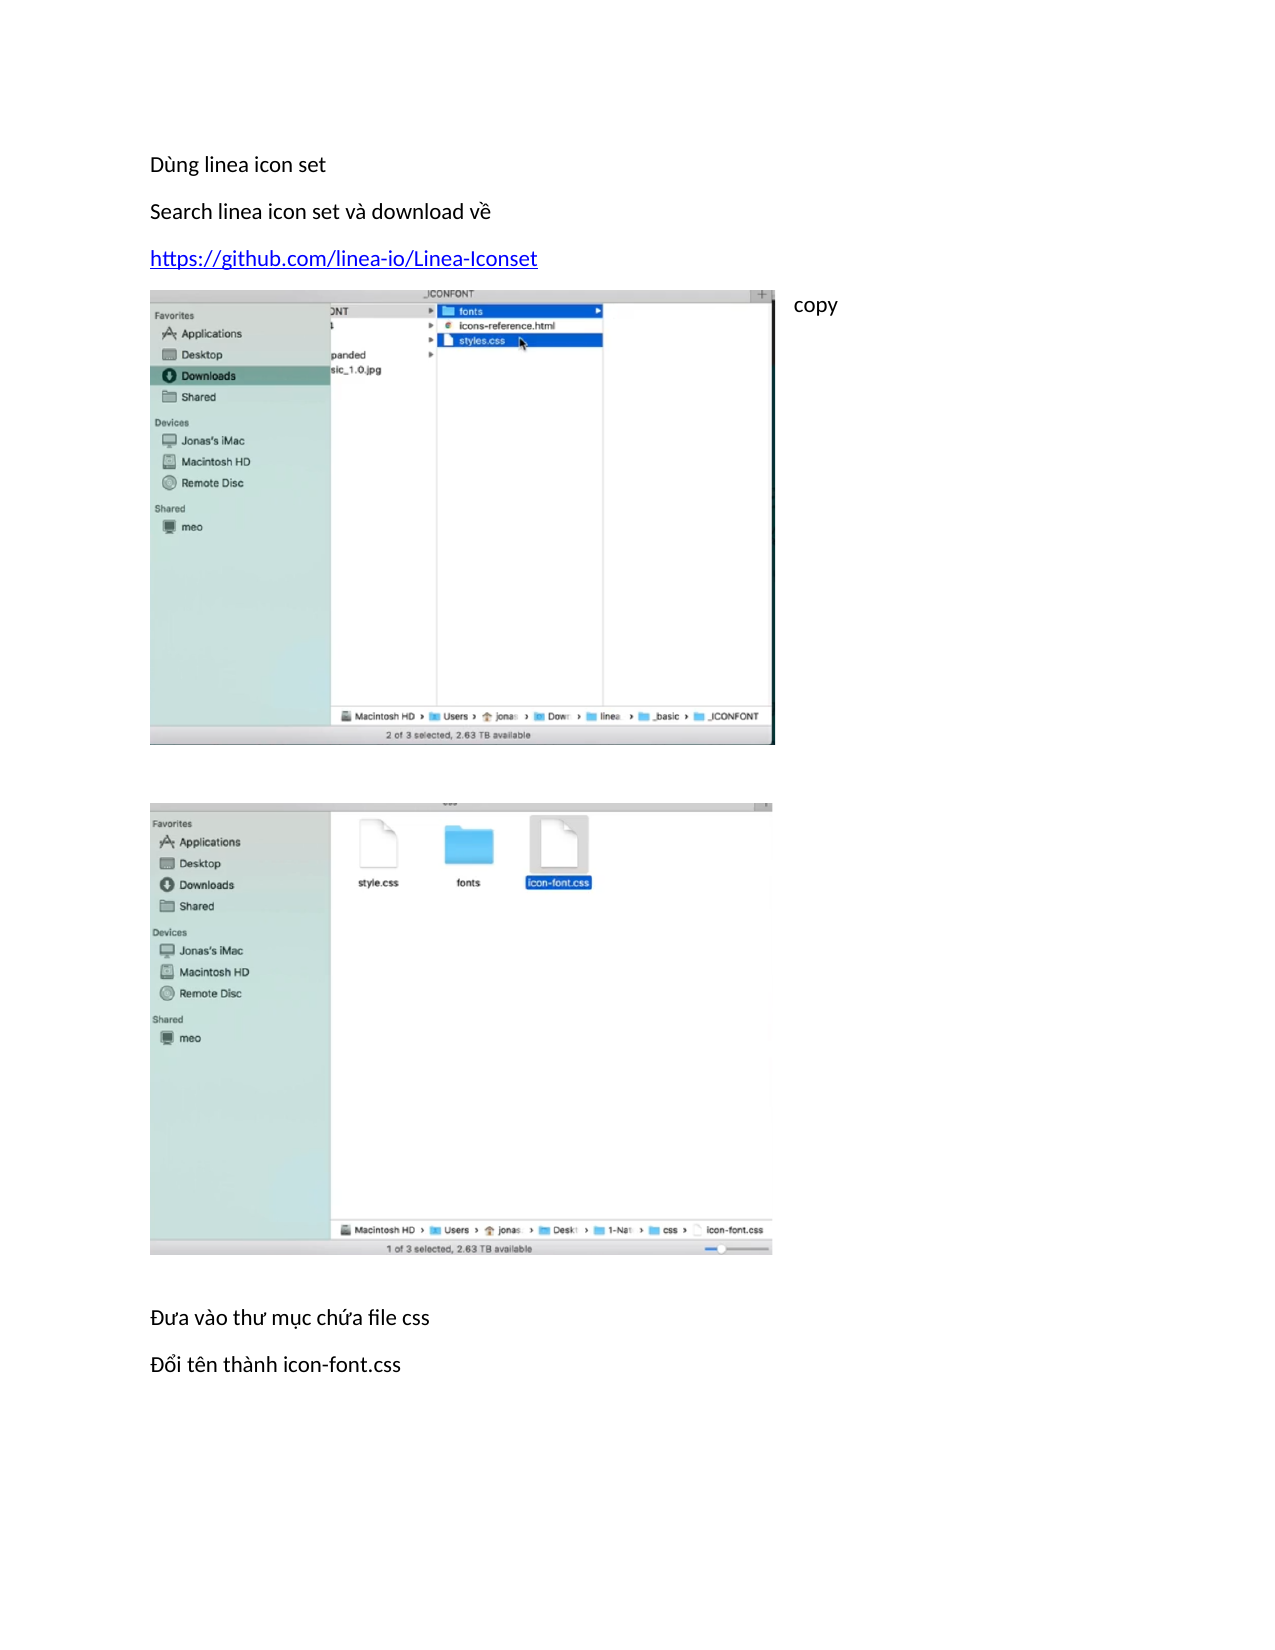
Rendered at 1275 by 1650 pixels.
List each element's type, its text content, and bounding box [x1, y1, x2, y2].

text Đổi tên thành icon-font.css [150, 1350, 1125, 1378]
picture [150, 803, 773, 1255]
text Đưa vào thư mục chứa file css [150, 1303, 1125, 1331]
text copy [775, 291, 1125, 319]
text https://github.com/linea-io/Linea-Iconset [150, 244, 1125, 272]
text Dùng linea icon set [150, 150, 1125, 178]
text Search linea icon set và download về [150, 197, 1125, 225]
picture [150, 290, 775, 745]
